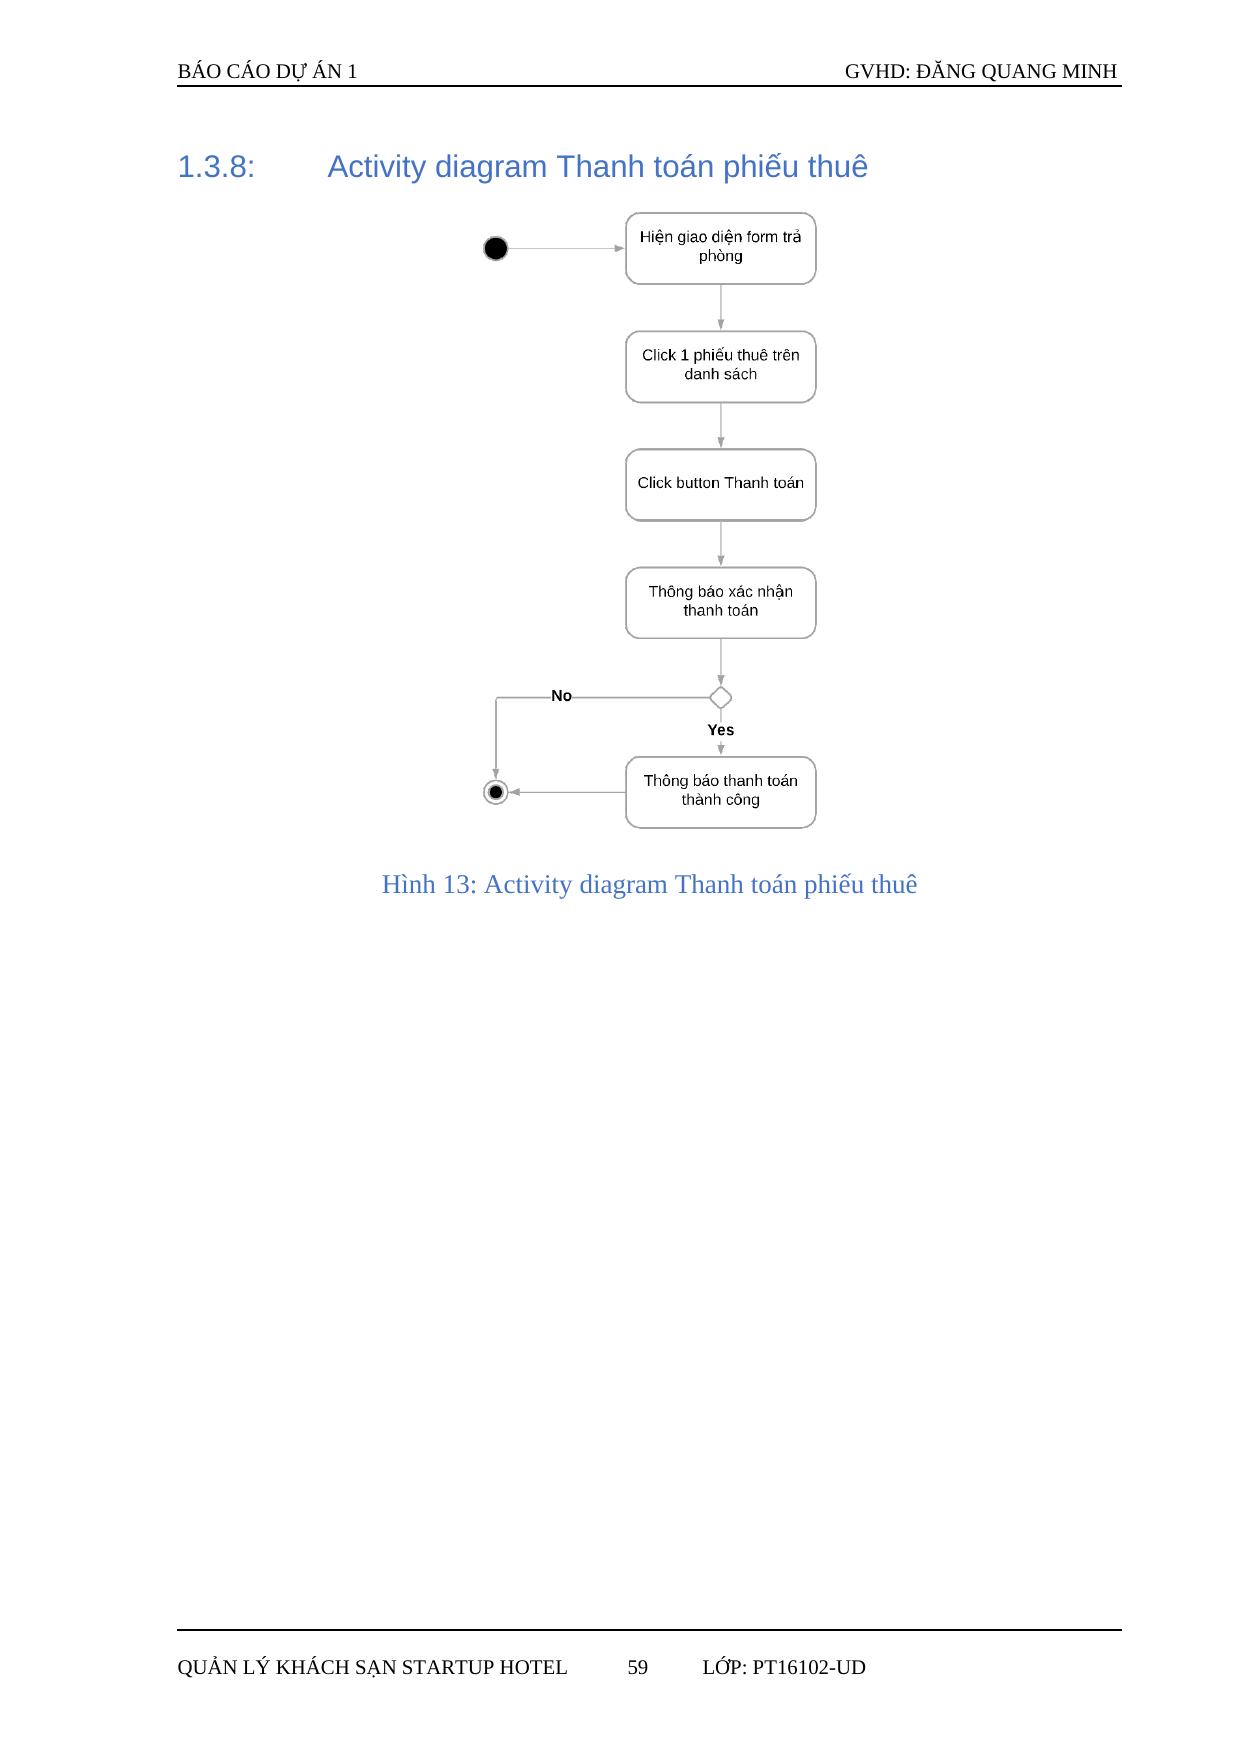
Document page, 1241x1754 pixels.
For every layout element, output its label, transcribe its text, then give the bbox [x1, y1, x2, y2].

subtitle Activity diagram Thanh toán phiếu thuê [177, 148, 1122, 184]
text Hình 13: Activity diagram Thanh toán phiếu thuê [177, 868, 1122, 899]
picture [460, 190, 839, 851]
